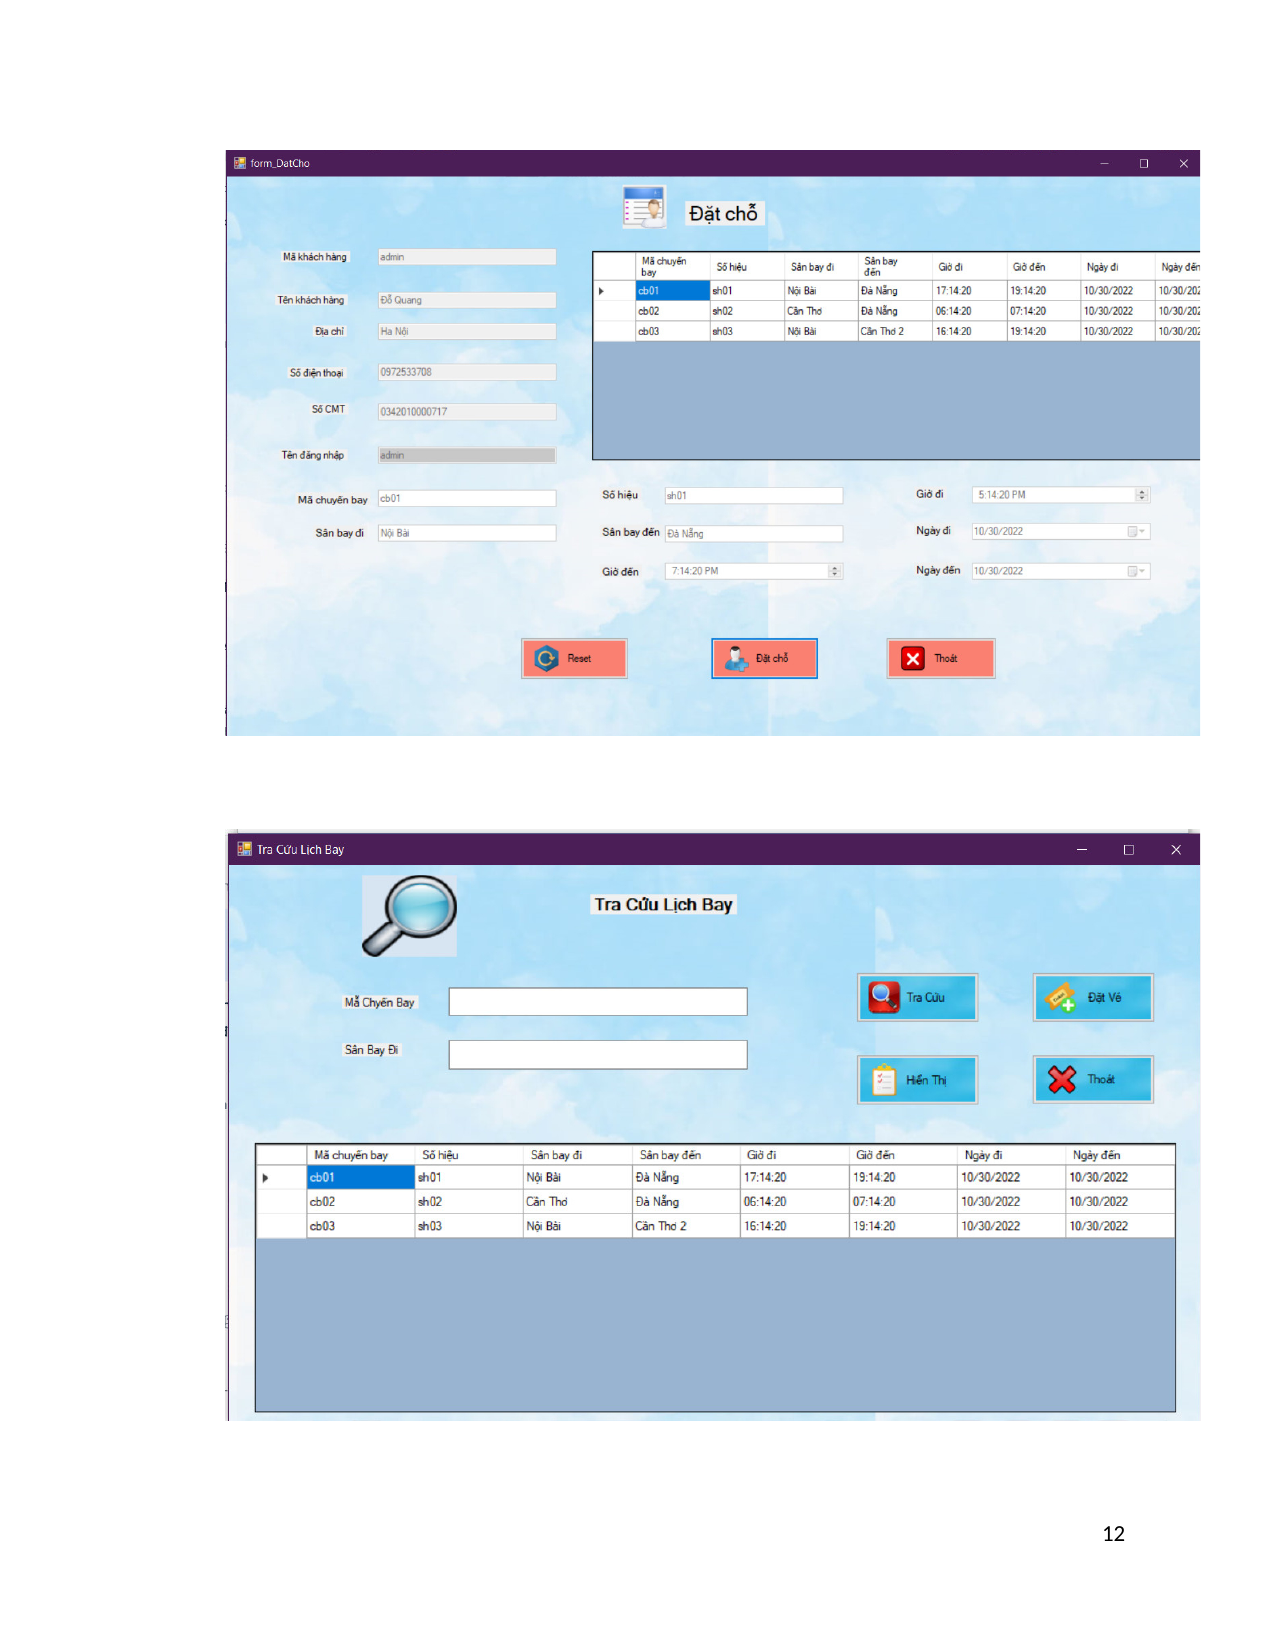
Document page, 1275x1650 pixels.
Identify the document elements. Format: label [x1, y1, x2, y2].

picture [225, 829, 1200, 1421]
picture [225, 150, 1200, 736]
